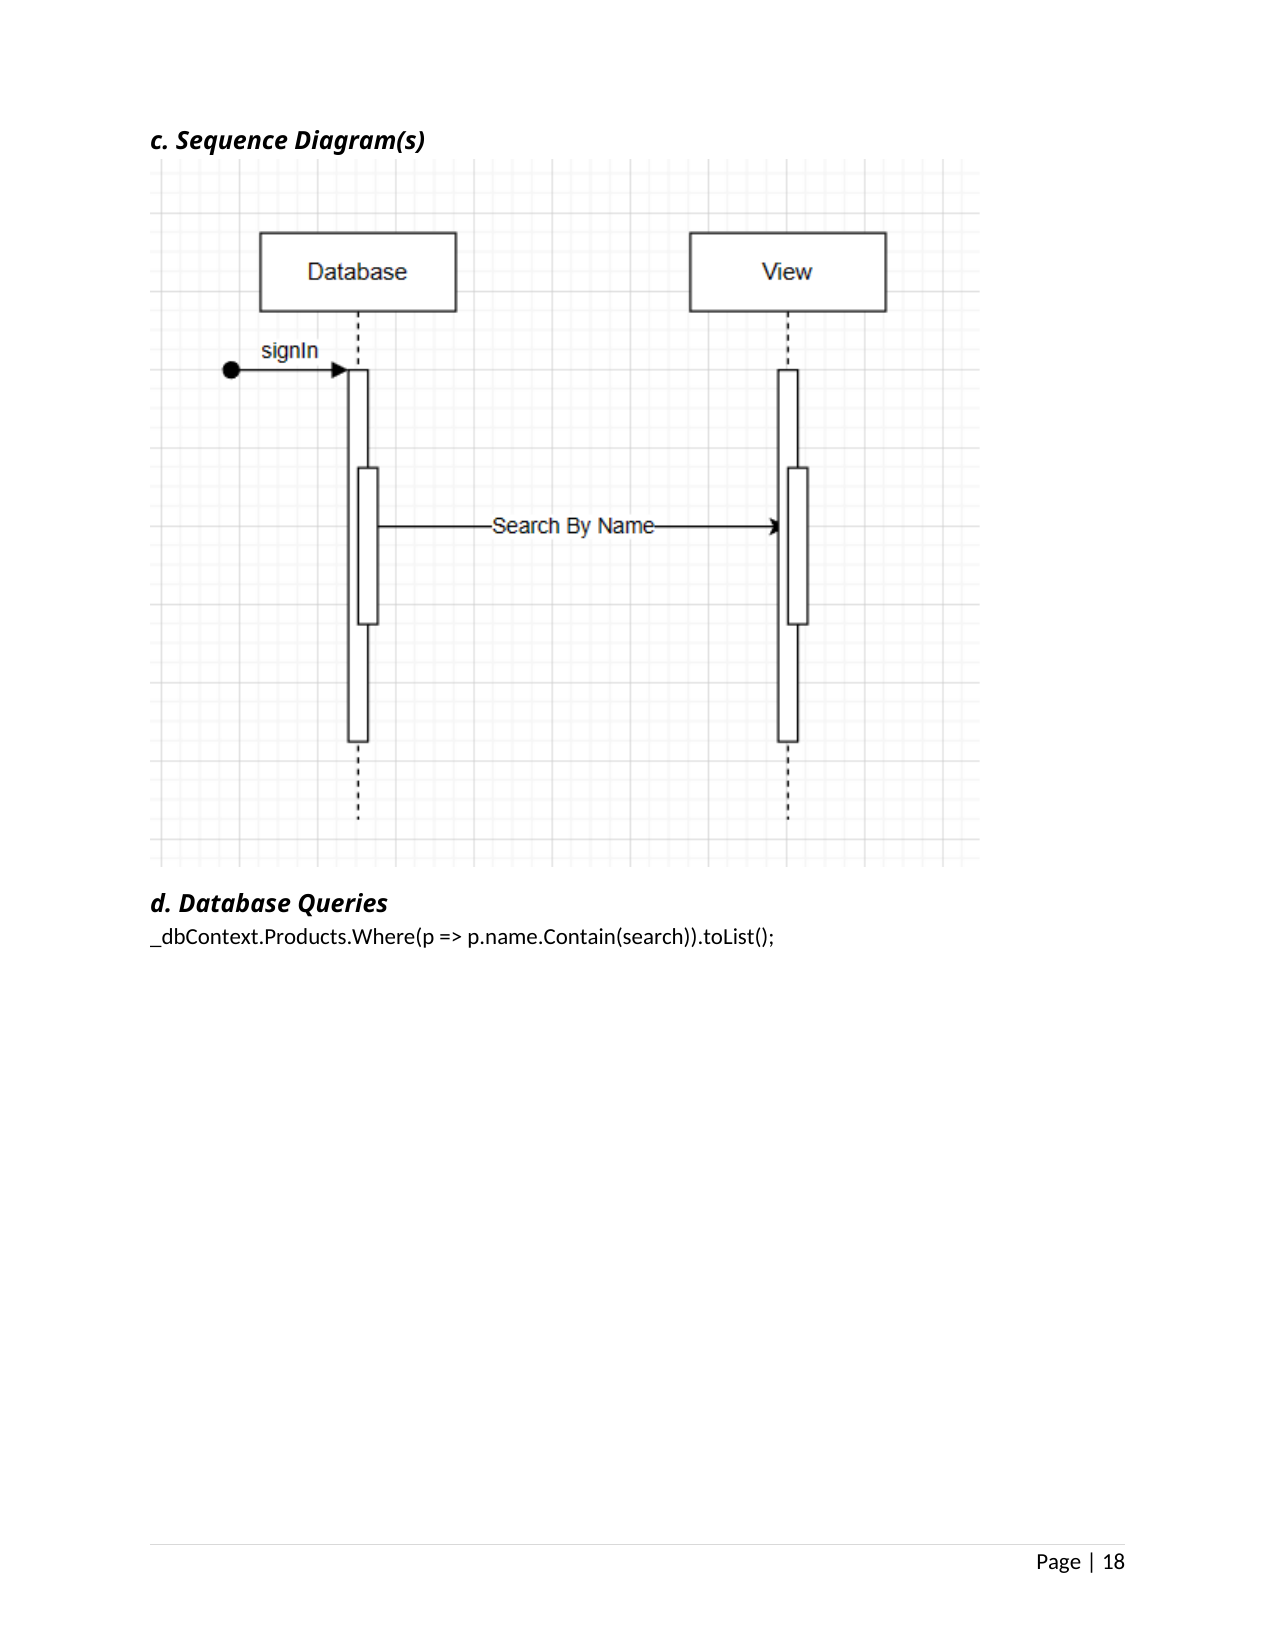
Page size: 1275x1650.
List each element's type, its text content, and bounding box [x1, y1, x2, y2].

subtitle c. Sequence Diagram(s) [150, 122, 1125, 156]
picture [150, 159, 980, 867]
text _dbContext.Products.Where(p => p.name.Contain(search)).toList(); [150, 922, 1125, 951]
subtitle d. Database Queries [150, 886, 1125, 920]
